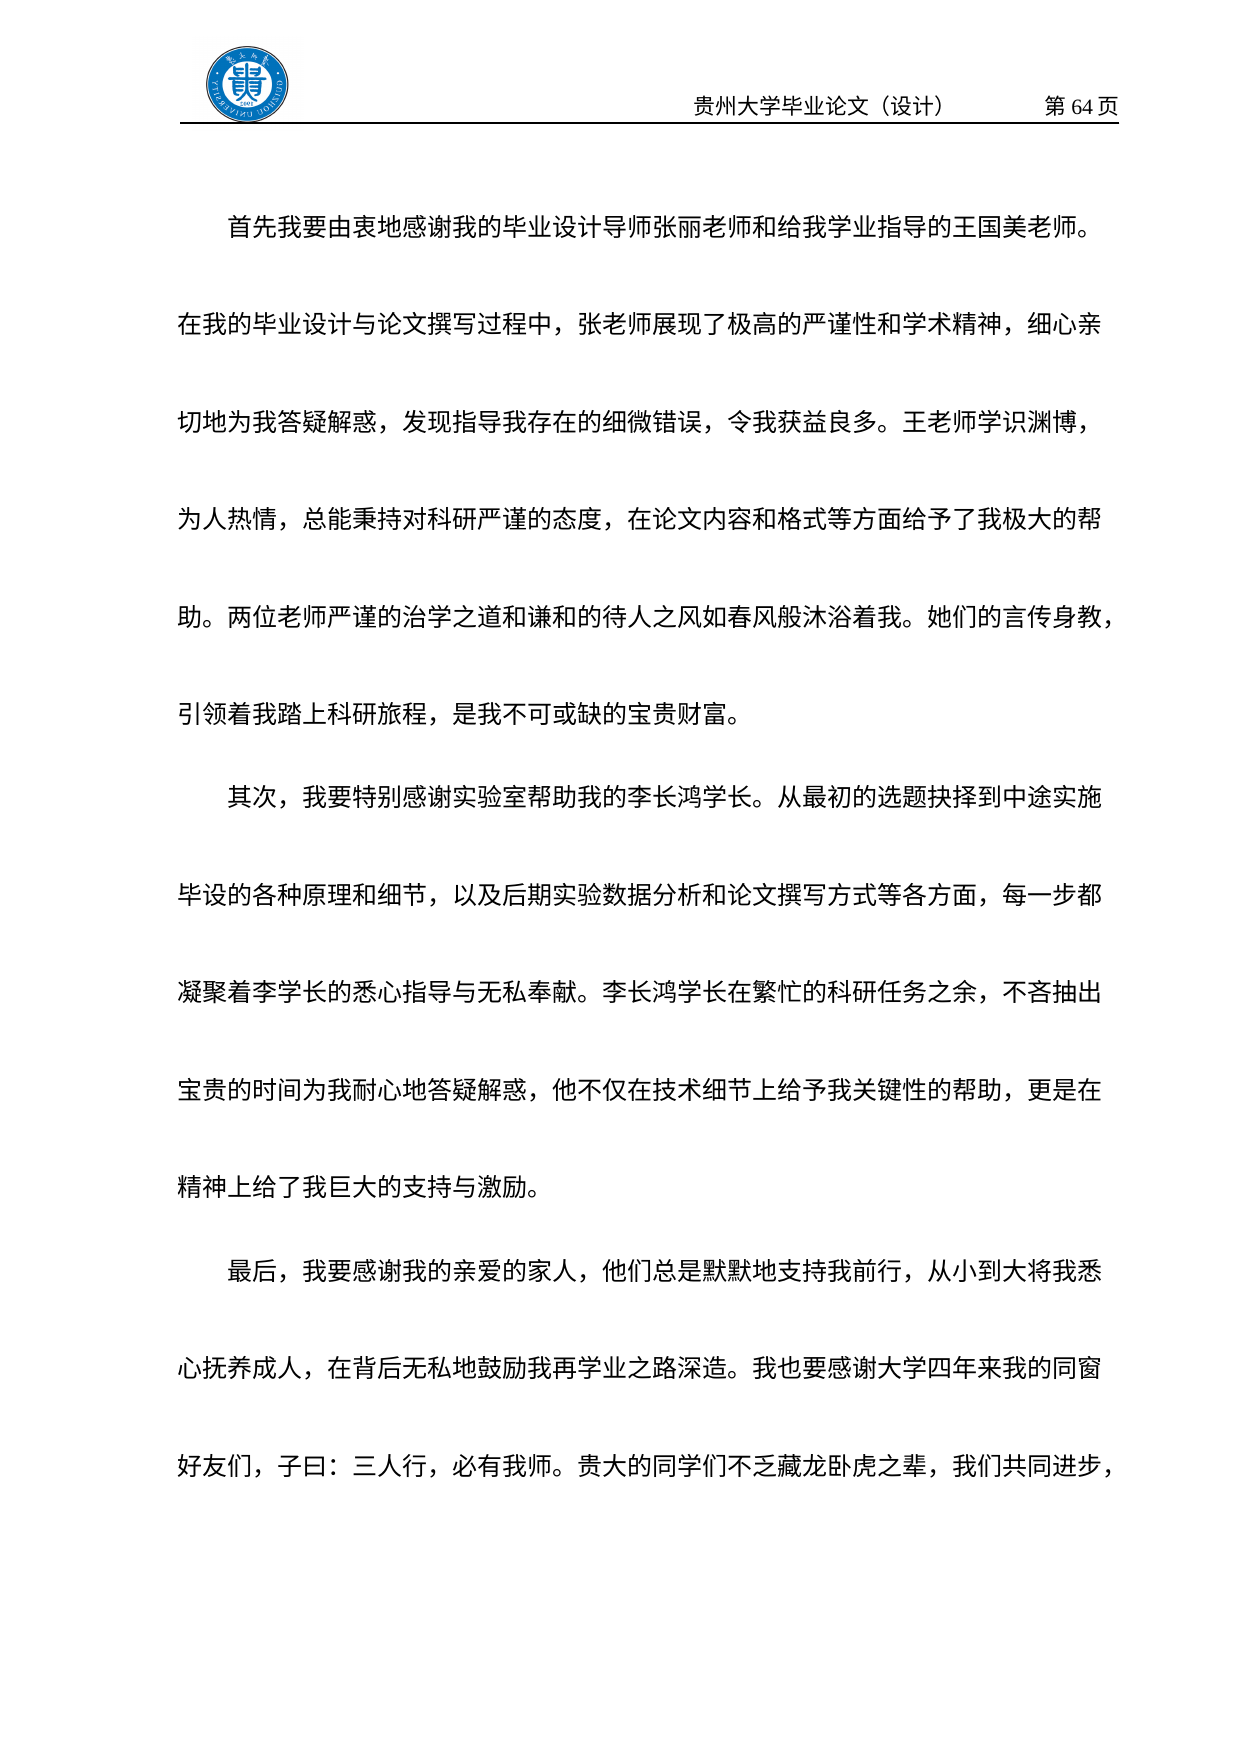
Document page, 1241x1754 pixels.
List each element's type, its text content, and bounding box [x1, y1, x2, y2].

text 其次，我要特别感谢实验室帮助我的李长鸿学长。从最初的选题抉择到中途实施毕设的各种原理和细节，以及后期实验数据分析和论文撰写方式等各方面，每一步都凝聚着李学长的悉心指导与无私奉献。李长鸿学长在繁忙的科研任务之余，不吝抽出宝贵的时间为我耐心地答疑解惑，他不仅在技术细节上给予我关键性的帮助，更是在精神上给了我巨大的支持与激励。 [177, 763, 1122, 1218]
text 首先我要由衷地感谢我的毕业设计导师张丽老师和给我学业指导的王国美老师。在我的毕业设计与论文撰写过程中，张老师展现了极高的严谨性和学术精神，细心亲切地为我答疑解惑，发现指导我存在的细微错误，令我获益良多。王老师学识渊博，为人热情，总能秉持对科研严谨的态度，在论文内容和格式等方面给予了我极大的帮助。两位老师严谨的治学之道和谦和的待人之风如春风般沐浴着我。她们的言传身教，引领着我踏上科研旅程，是我不可或缺的宝贵财富。 [177, 193, 1122, 745]
picture [191, 124, 305, 131]
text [177, 1237, 1122, 1497]
picture [191, 36, 305, 122]
